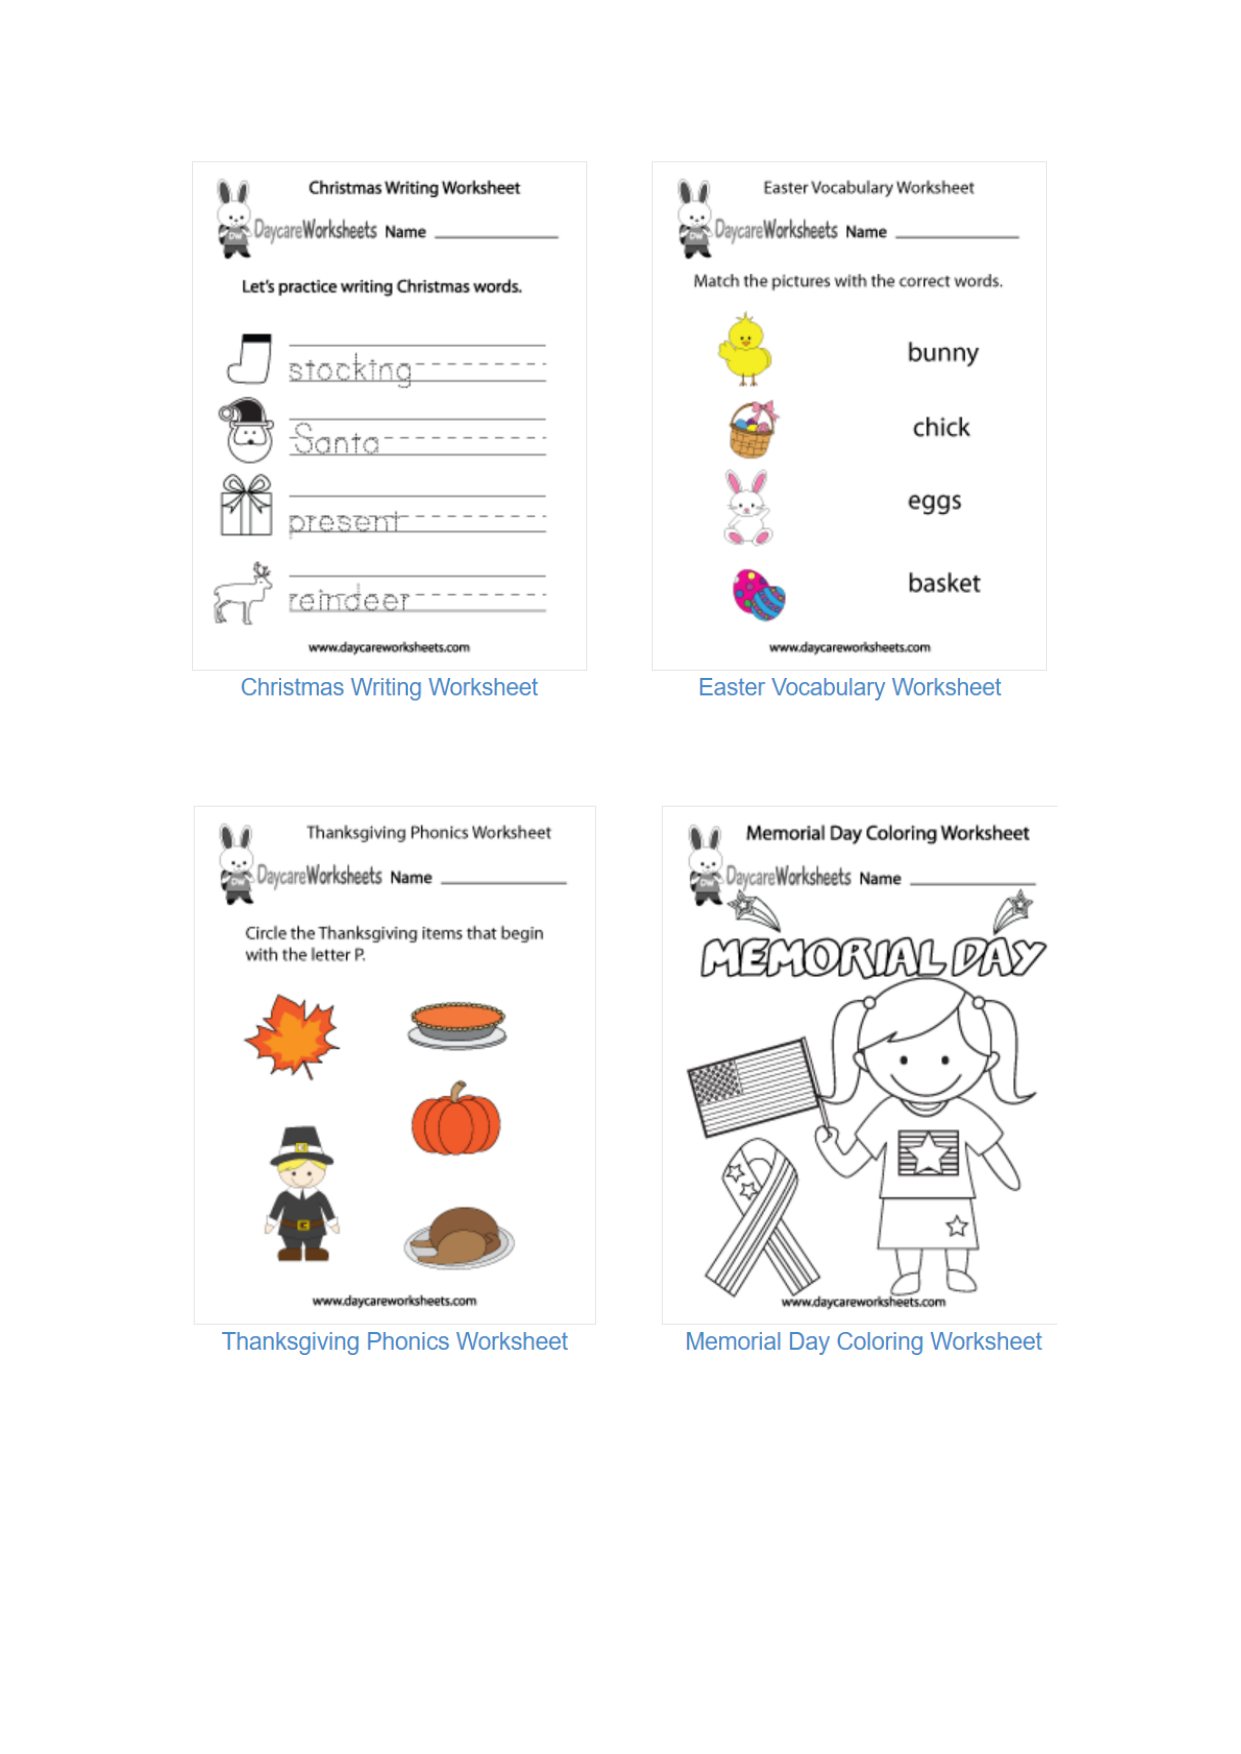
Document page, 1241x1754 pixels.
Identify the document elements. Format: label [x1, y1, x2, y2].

picture [150, 150, 1091, 761]
picture [150, 765, 1058, 1355]
text [150, 761, 1090, 1354]
